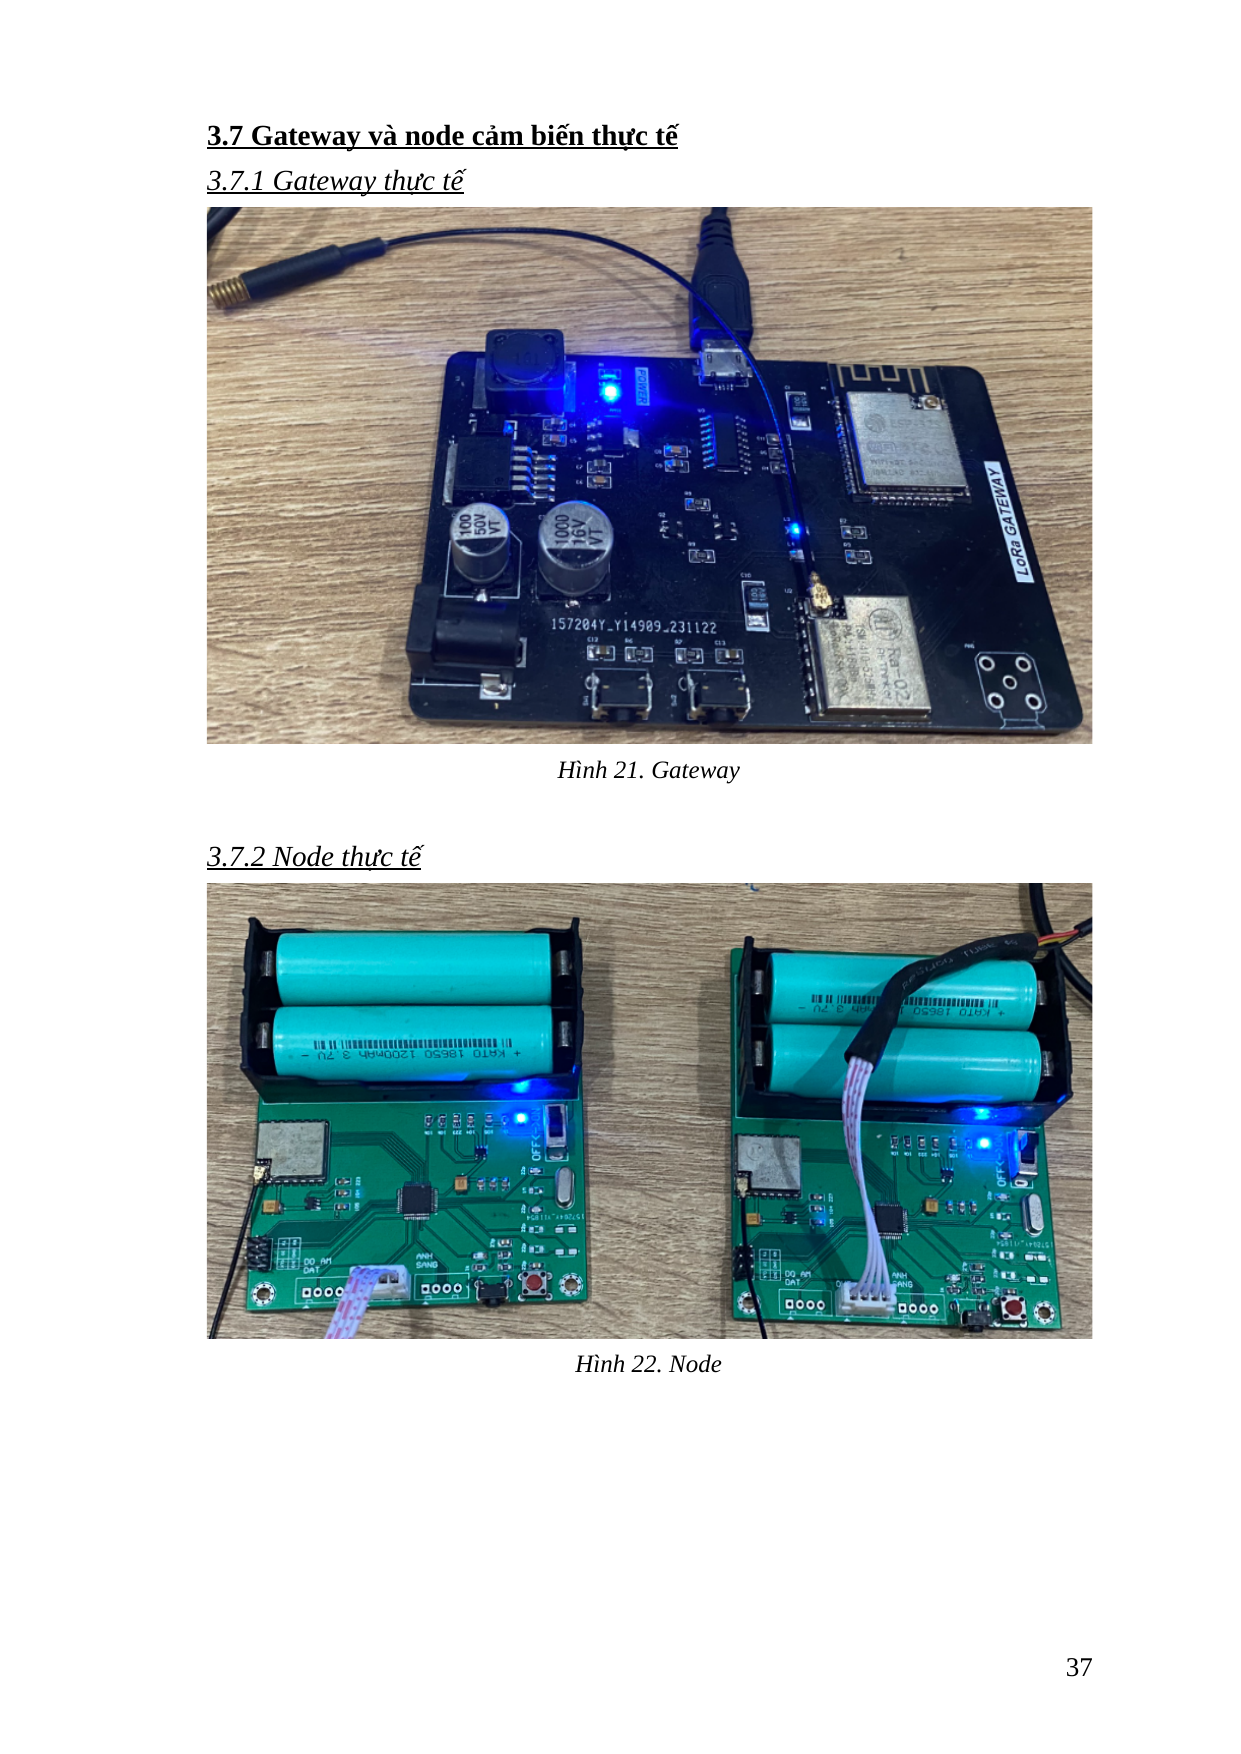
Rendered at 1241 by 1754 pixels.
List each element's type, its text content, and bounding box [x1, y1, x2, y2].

text 3.7.1 Gateway thực tế [207, 163, 1092, 196]
picture [206, 883, 1093, 1339]
text Hình 22. Node [207, 1349, 1092, 1378]
text 3.7.2 Node thực tế [207, 839, 1092, 872]
text 3.7 Gateway và node cảm biến thực tế [207, 118, 1092, 152]
picture [206, 207, 1093, 744]
text Hình 21. Gateway [207, 755, 1092, 783]
